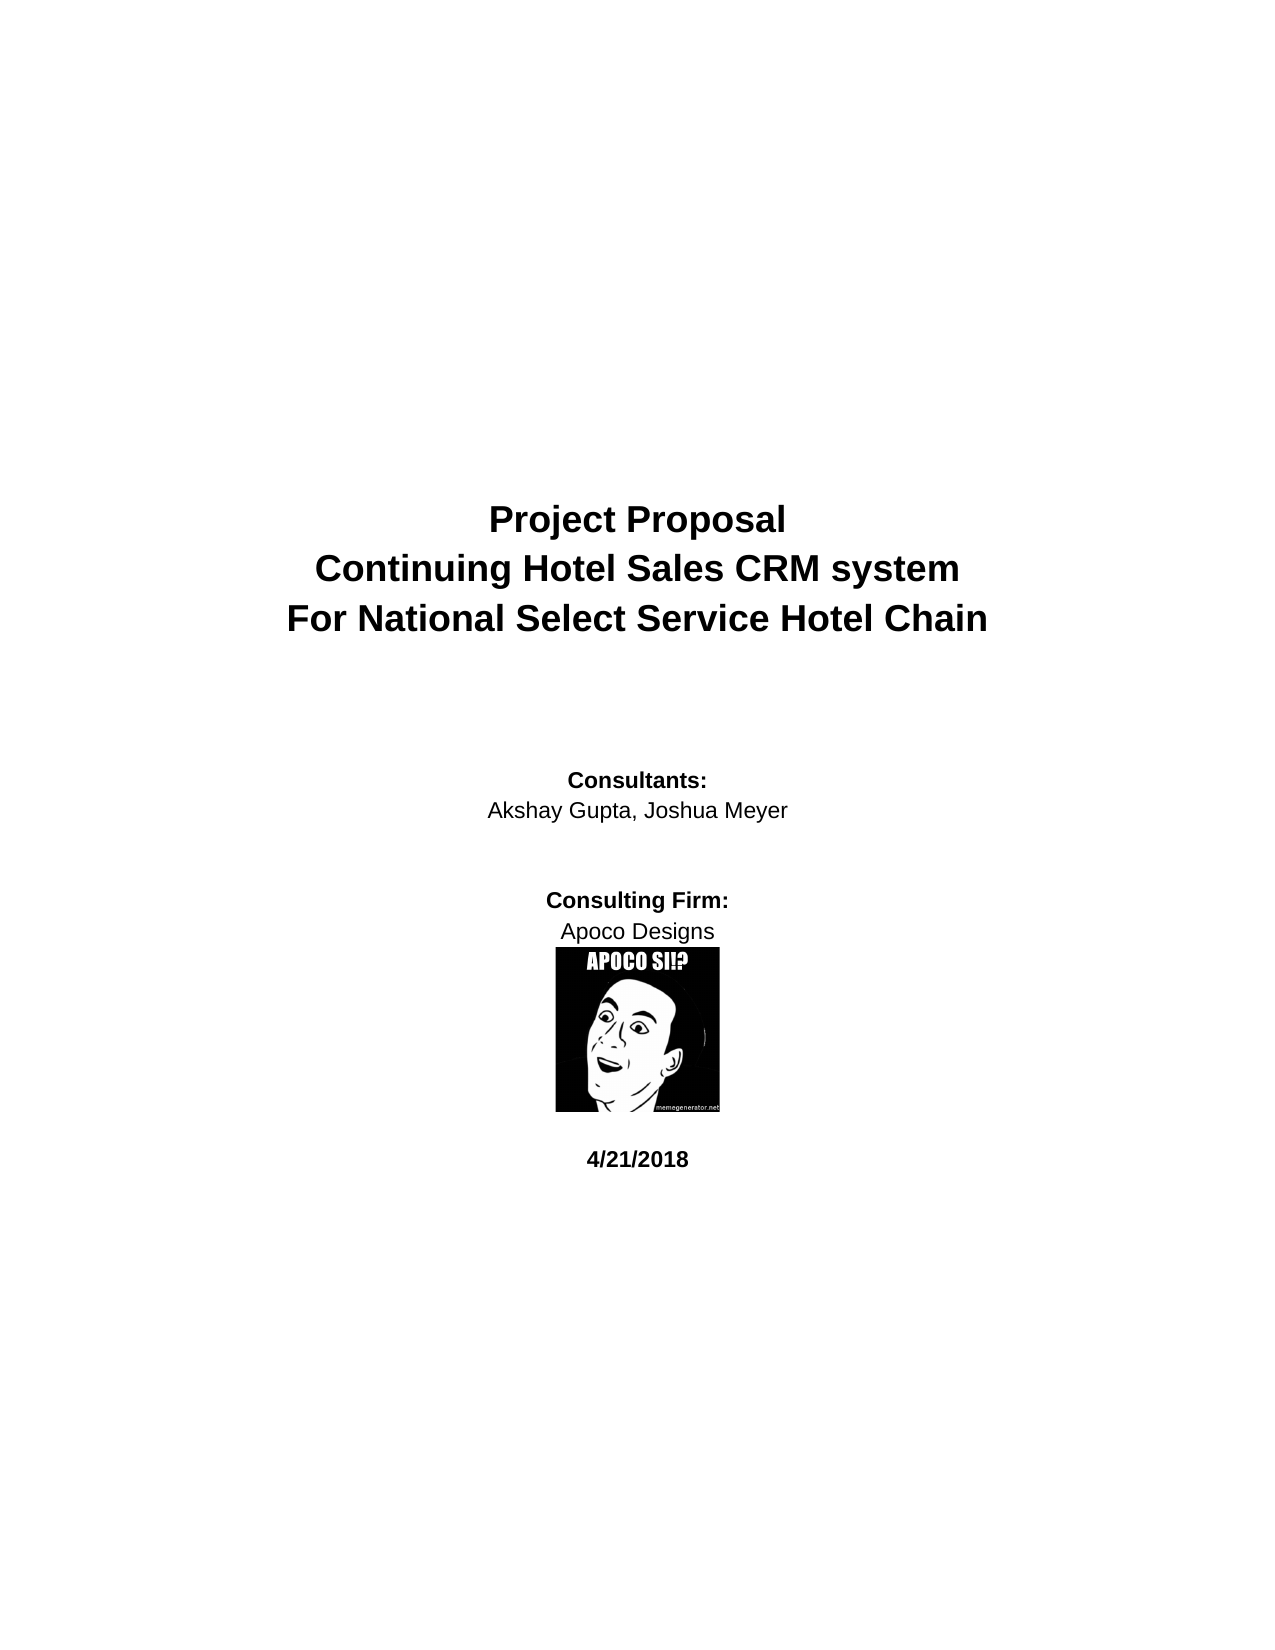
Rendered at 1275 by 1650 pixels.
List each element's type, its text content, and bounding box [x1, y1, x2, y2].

text Consulting Firm: [150, 887, 1125, 914]
text Consultants: [150, 767, 1125, 793]
text Apoco Designs [150, 918, 1125, 944]
text For National Select Service Hotel Chain [150, 596, 1125, 639]
text Project Proposal [150, 497, 1125, 540]
picture [555, 947, 720, 1112]
text Akshay Gupta, Joshua Meyer [150, 797, 1125, 823]
text Continuing Hotel Sales CRM system [150, 547, 1125, 590]
text 4/21/2018 [150, 1146, 1125, 1172]
